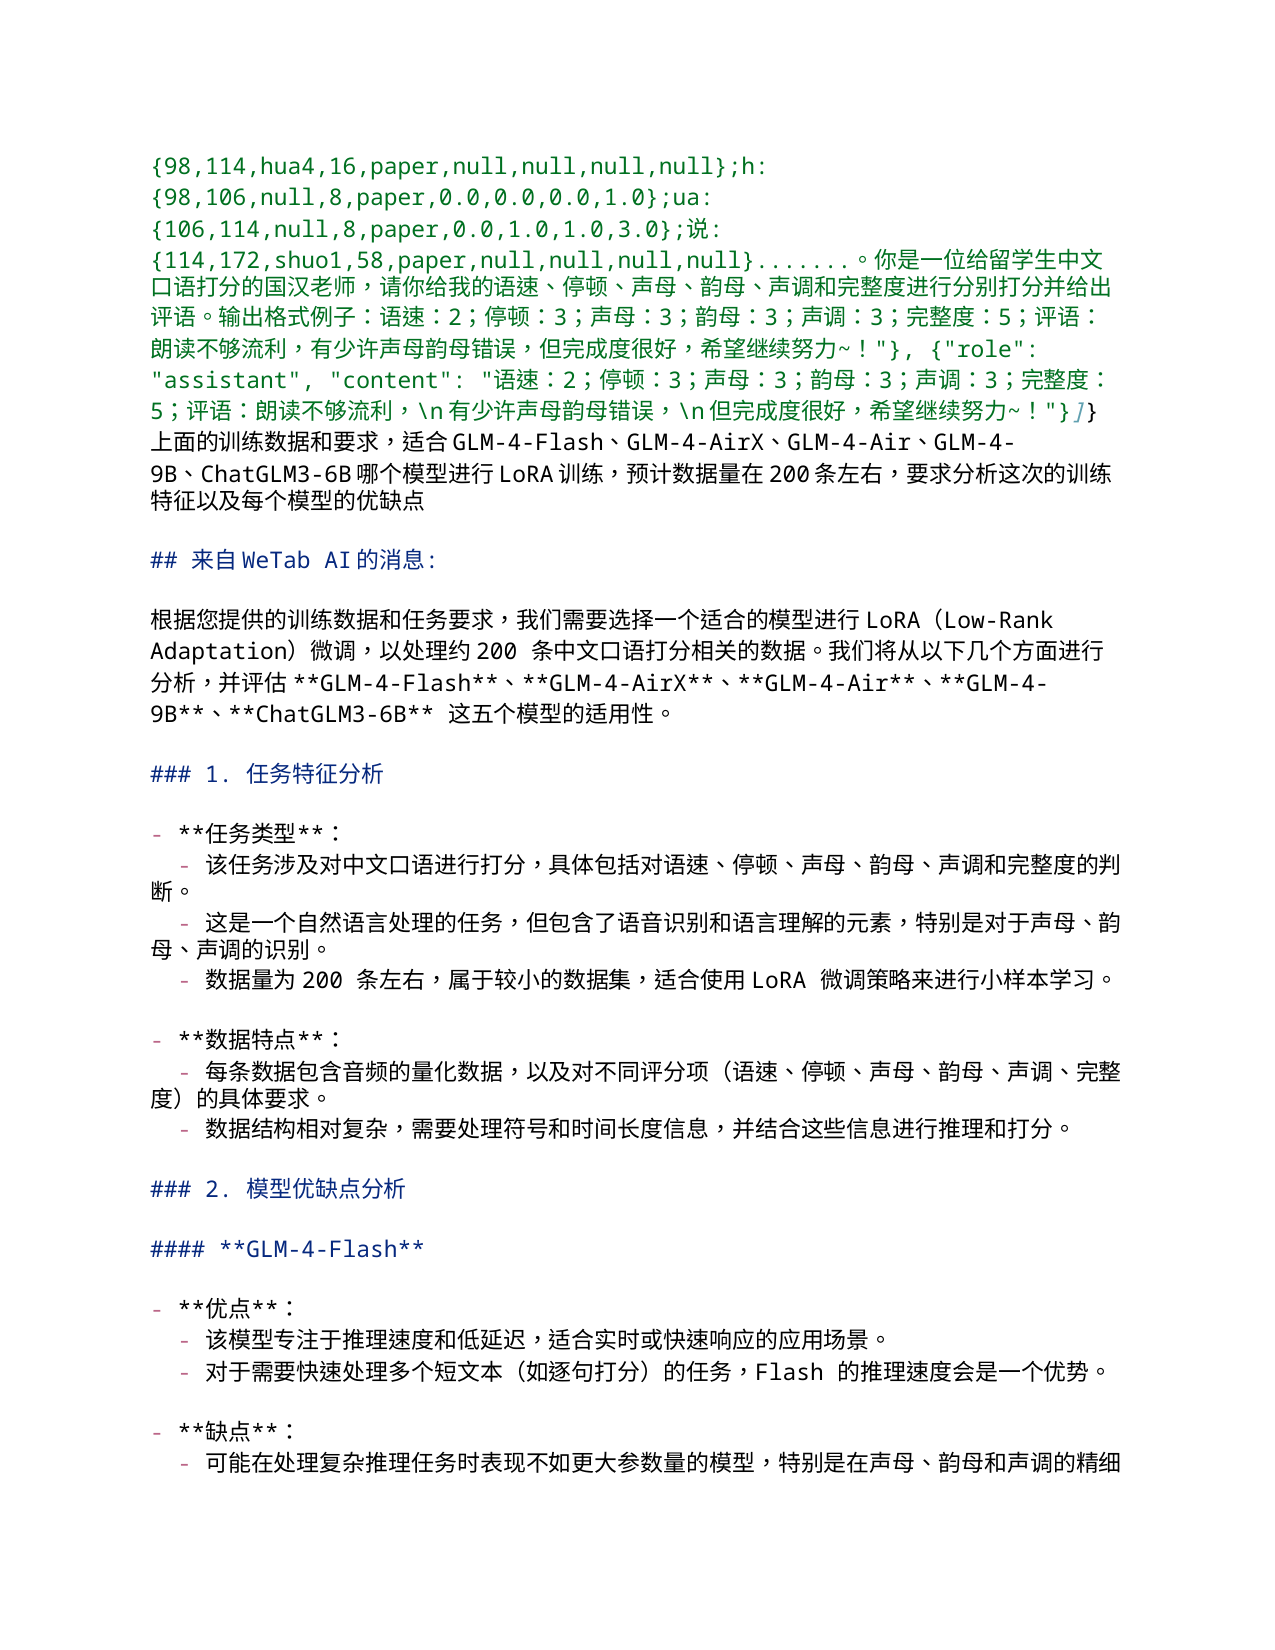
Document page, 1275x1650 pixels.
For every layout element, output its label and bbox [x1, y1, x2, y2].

text [150, 150, 1125, 1478]
